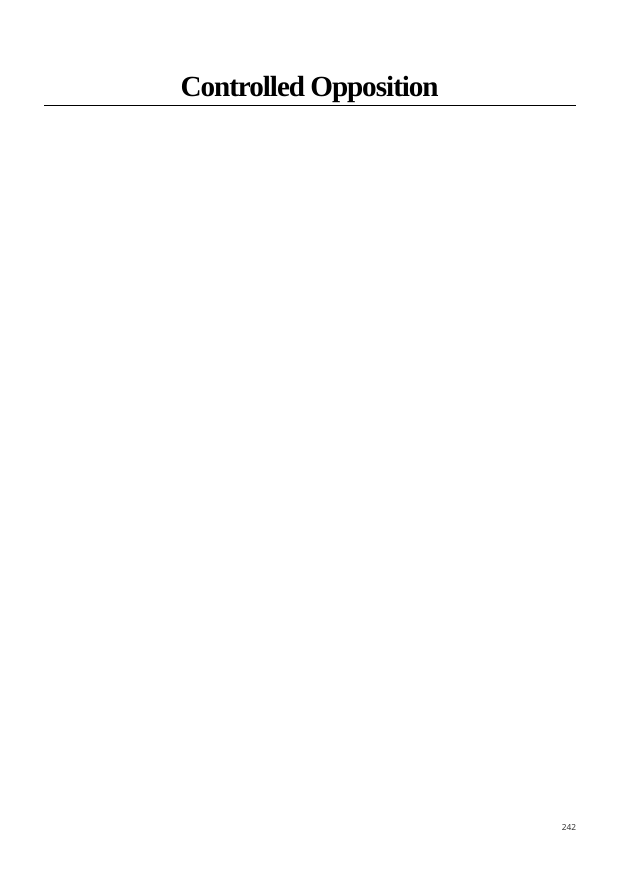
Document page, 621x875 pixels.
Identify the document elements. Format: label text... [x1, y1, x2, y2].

subtitle Controlled Opposition [44, 69, 576, 105]
